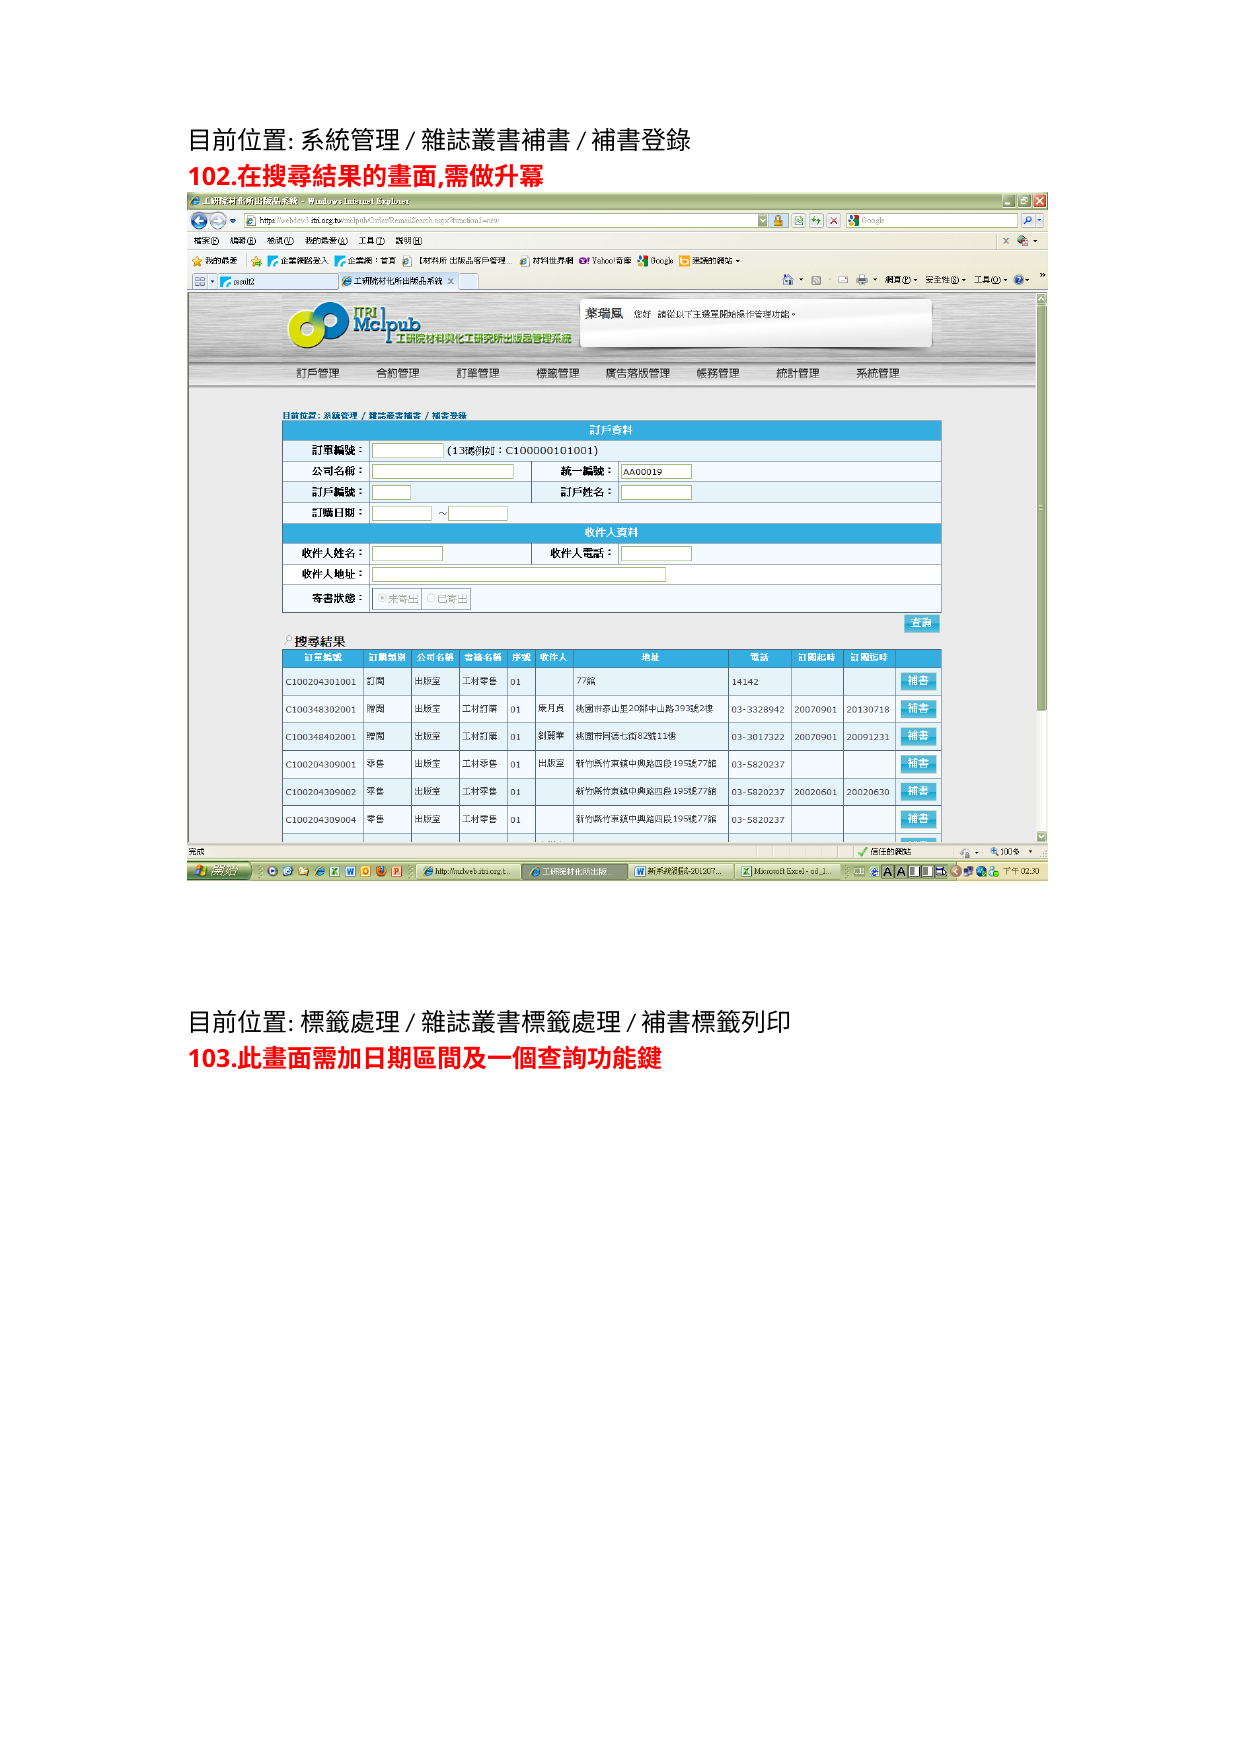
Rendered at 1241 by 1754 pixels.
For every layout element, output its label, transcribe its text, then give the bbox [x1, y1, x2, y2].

text 目前位置: 系統管理 / 雜誌叢書補書 / 補書登錄 [187, 120, 1053, 157]
text 102.在搜尋結果的畫面,需做升冪 [187, 157, 1053, 193]
text 目前位置: 標籤處理 / 雜誌叢書標籤處理 / 補書標籤列印 [187, 1003, 1053, 1039]
picture [187, 192, 1048, 881]
text 103.此畫面需加日期區間及一個查詢功能鍵 [187, 1039, 1053, 1075]
